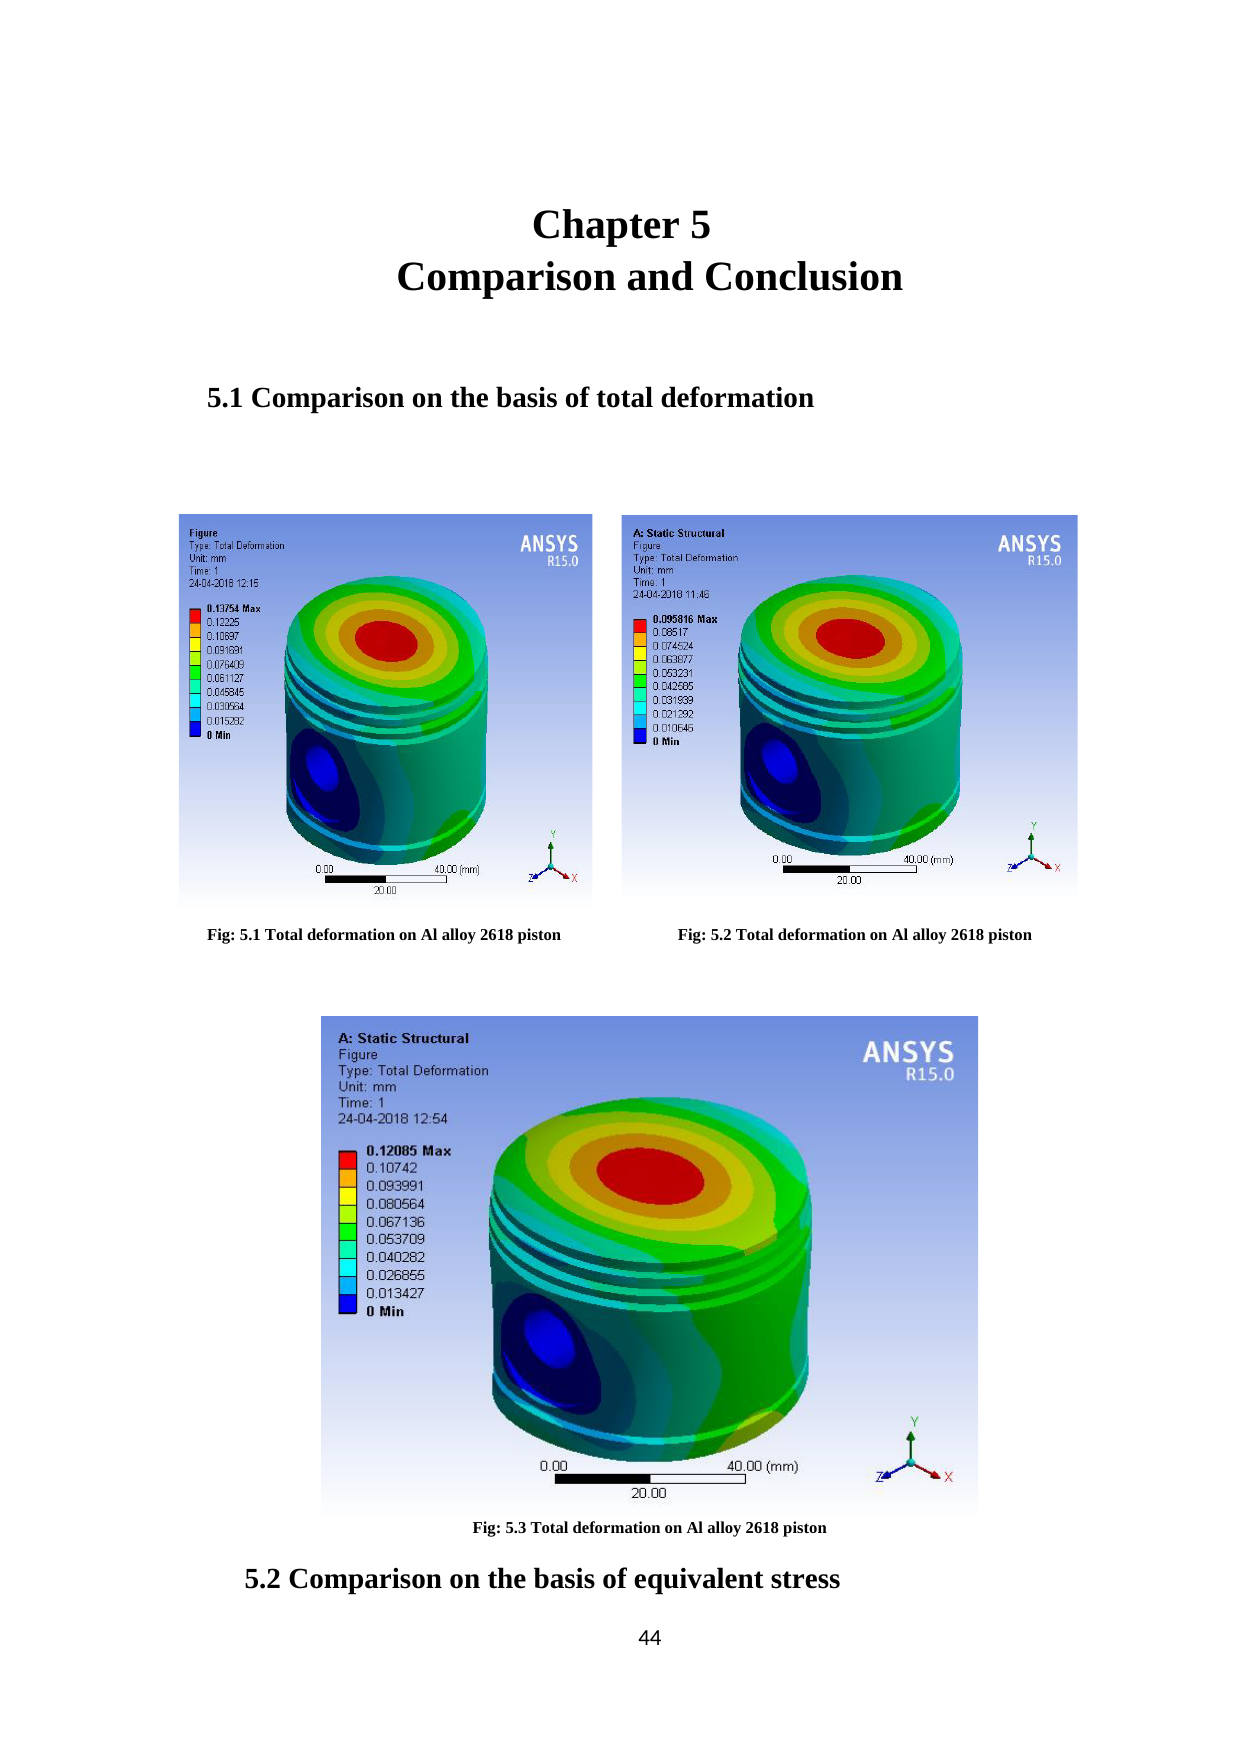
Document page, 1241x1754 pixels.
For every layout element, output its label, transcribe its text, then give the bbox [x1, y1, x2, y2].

text Comparison and Conclusion [207, 251, 1092, 299]
text 5.1 Comparison on the basis of total deformation [207, 380, 1092, 413]
text Fig: 5.1 Total deformation on Al alloy 2618 piston Fig: 5.2 Total deformation on Al alloy 2618 piston [207, 924, 1092, 944]
text Chapter 5 [532, 199, 1092, 247]
text Fig: 5.3 Total deformation on Al alloy 2618 piston [207, 1016, 1092, 1537]
text 5.2 Comparison on the basis of equivalent stress [207, 1561, 1092, 1594]
